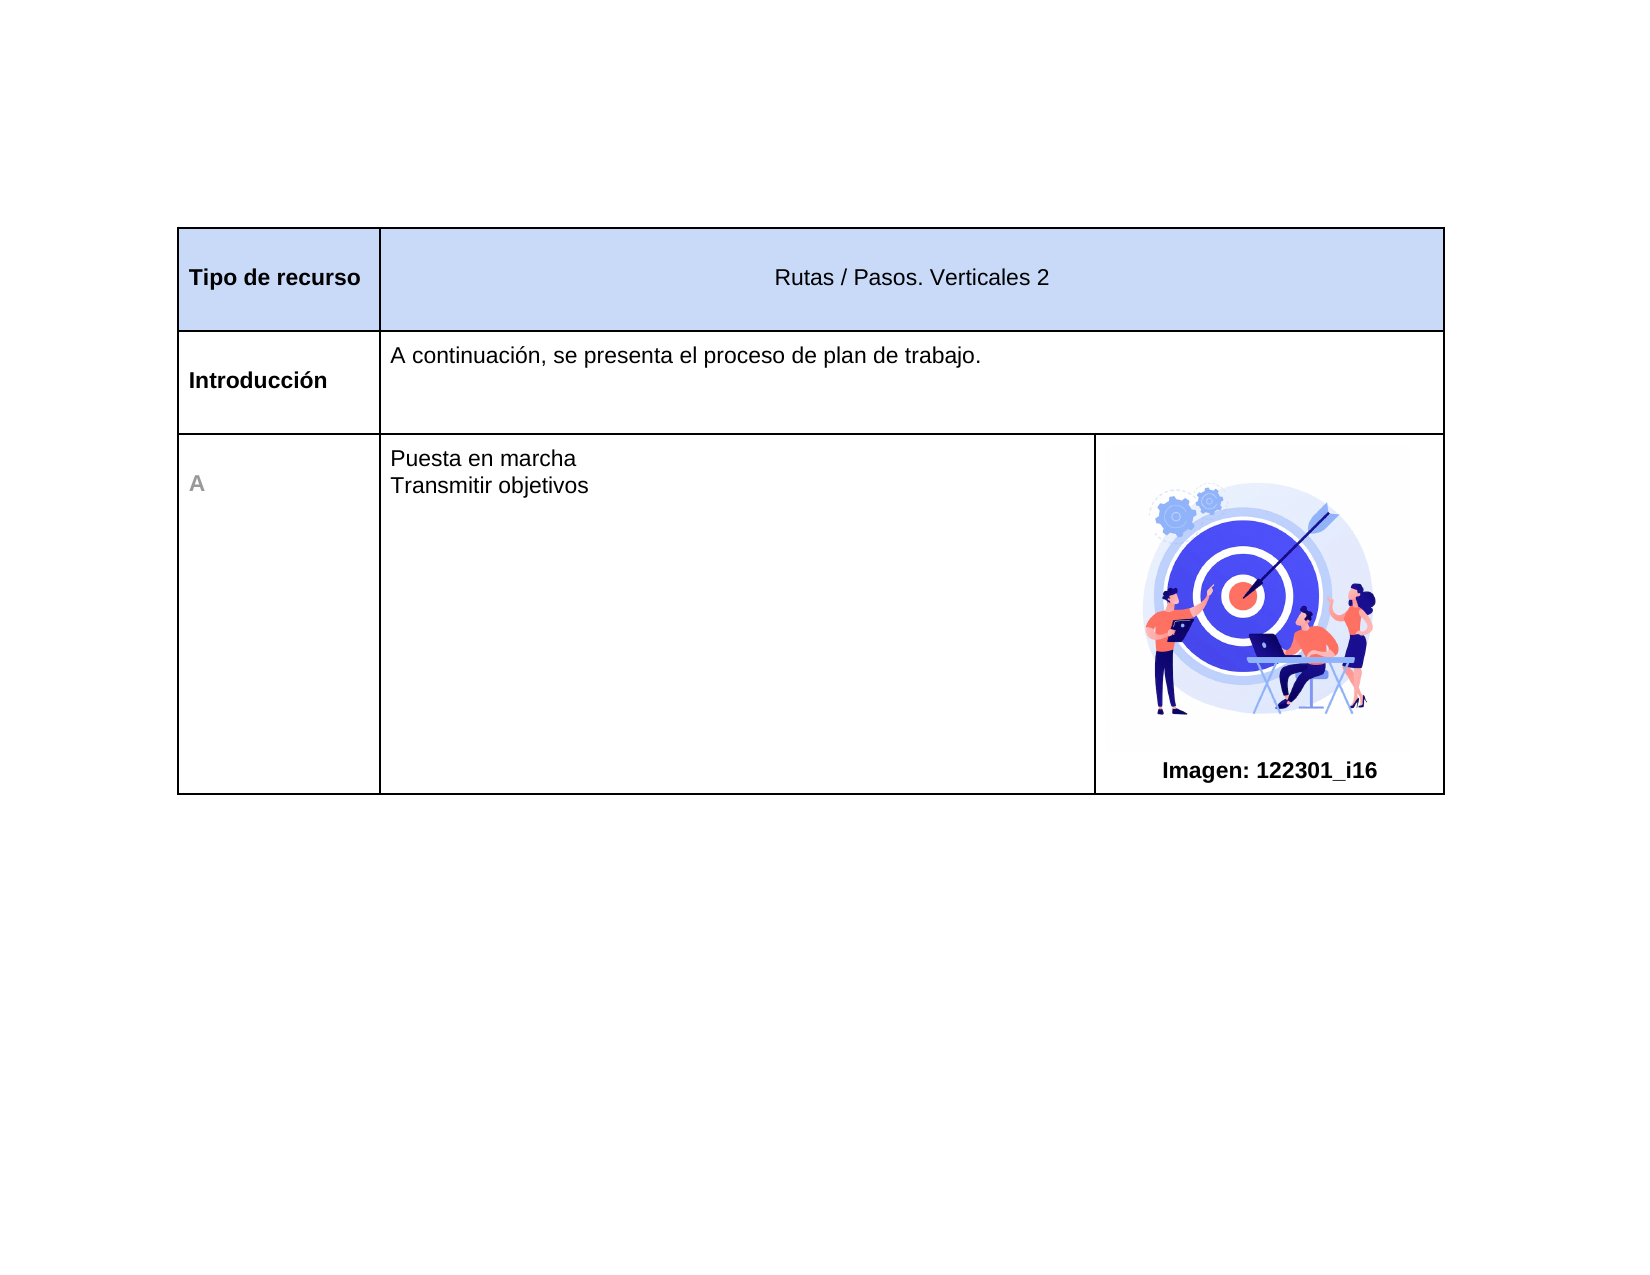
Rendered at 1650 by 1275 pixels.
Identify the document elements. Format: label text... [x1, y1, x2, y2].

table_cell A [179, 435, 379, 793]
table_cell Imagen: 122301_i16 [1096, 435, 1443, 793]
table_cell Introducción [179, 332, 379, 433]
picture [1105, 445, 1413, 752]
table_header Rutas / Pasos. Verticales 2 [381, 229, 1443, 330]
table_header Tipo de recurso [179, 229, 379, 330]
table_cell Puesta en marcha Transmitir objetivos [381, 435, 1094, 793]
table_cell A continuación, se presenta el proceso de plan de trabajo. [381, 332, 1443, 433]
